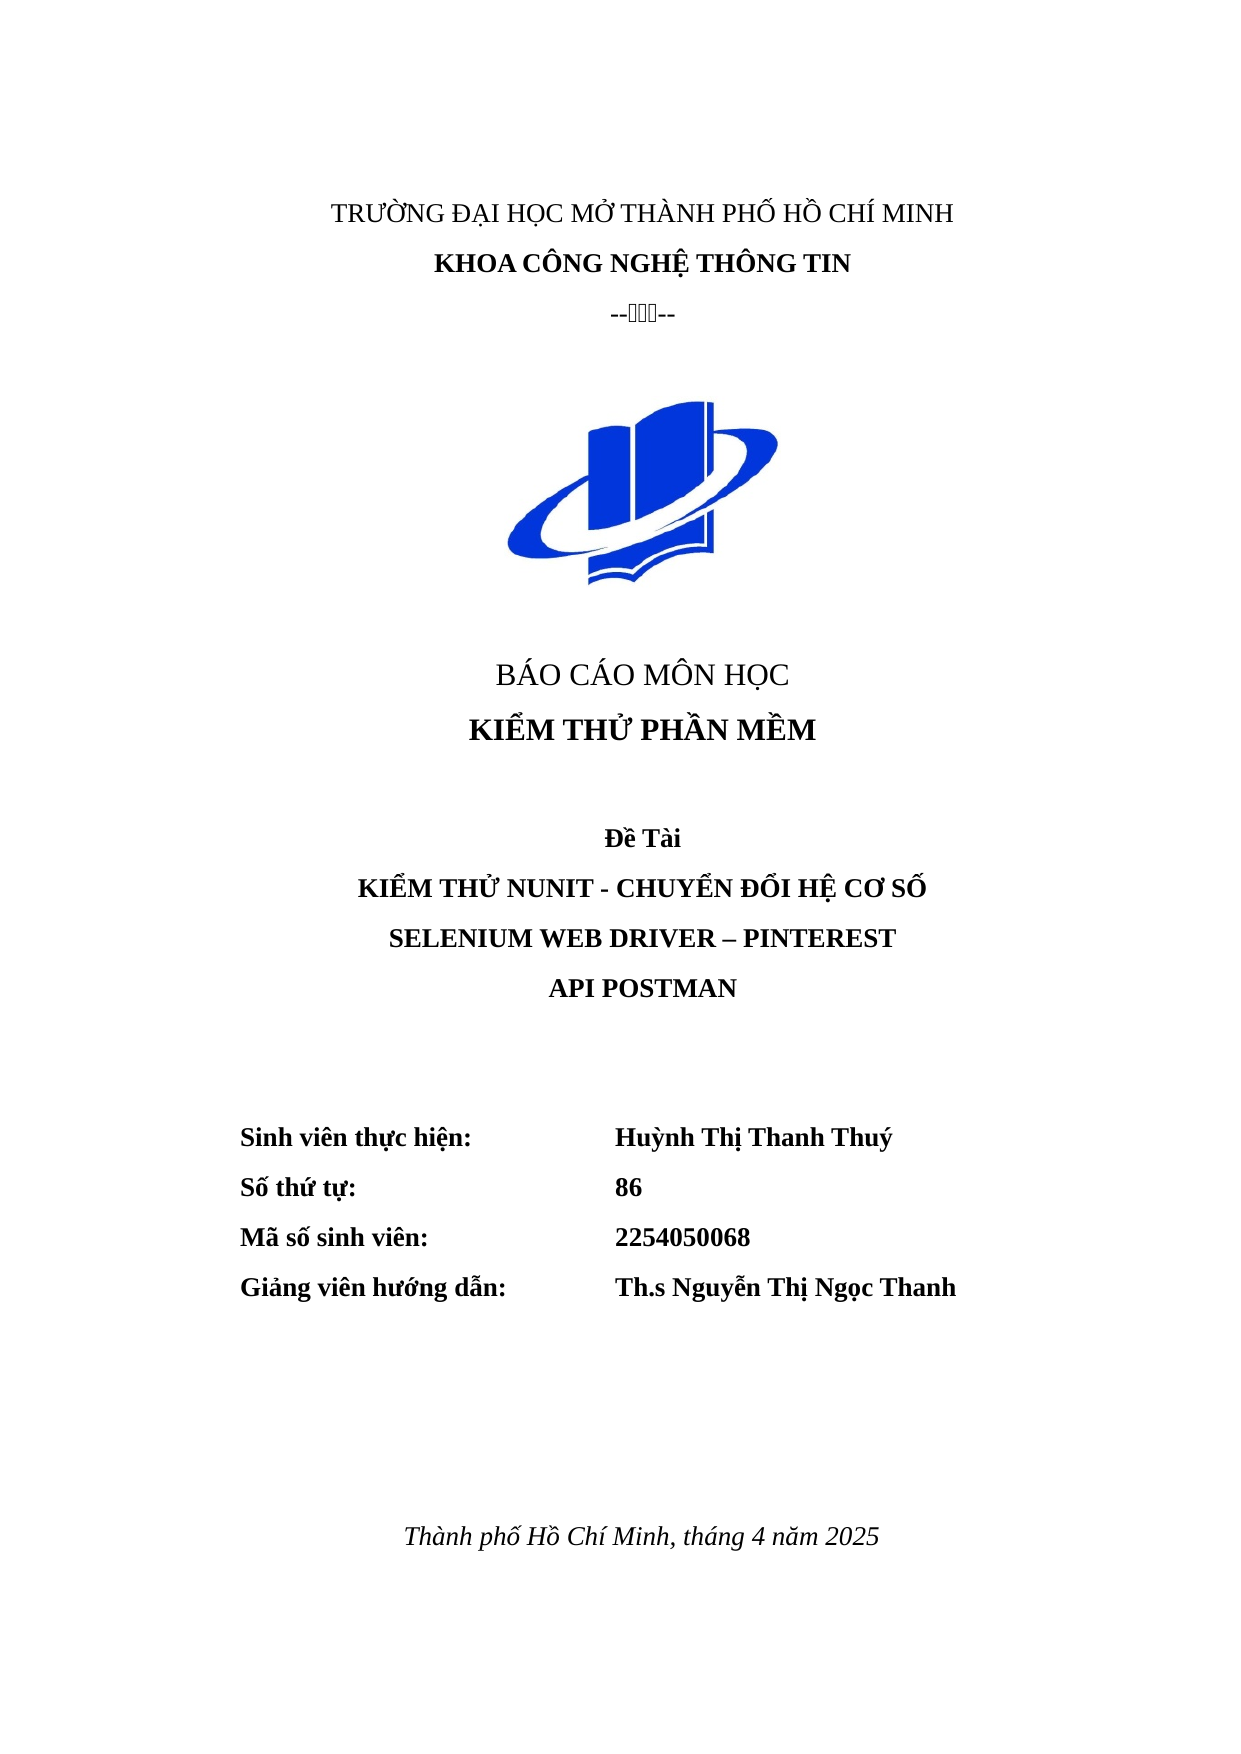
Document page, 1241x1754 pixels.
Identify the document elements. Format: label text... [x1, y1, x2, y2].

picture [504, 396, 781, 588]
text Số thứ tự: 86 [165, 1171, 1120, 1202]
text TRƯỜNG ĐẠI HỌC MỞ THÀNH PHỐ HỒ CHÍ MINH [165, 197, 1120, 228]
text ---- [165, 297, 1120, 328]
text API POSTMAN [165, 972, 1120, 1003]
text KHOA CÔNG NGHỆ THÔNG TIN [165, 247, 1120, 278]
text Mã số sinh viên: 2254050068 [165, 1221, 1120, 1252]
text Thành phố Hồ Chí Minh, tháng 4 năm 2025 [165, 1520, 1120, 1551]
text Giảng viên hướng dẫn: Th.s Nguyễn Thị Ngọc Thanh [165, 1271, 1120, 1302]
text Đề Tài [165, 823, 1120, 854]
text KIỂM THỬ NUNIT - CHUYỂN ĐỔI HỆ CƠ SỐ [165, 872, 1120, 903]
text KIỂM THỬ PHẦN MỀM [165, 711, 1120, 747]
text BÁO CÁO MÔN HỌC [165, 656, 1120, 692]
text SELENIUM WEB DRIVER – PINTEREST [165, 922, 1120, 953]
text Sinh viên thực hiện: Huỳnh Thị Thanh Thuý [165, 1121, 1120, 1152]
